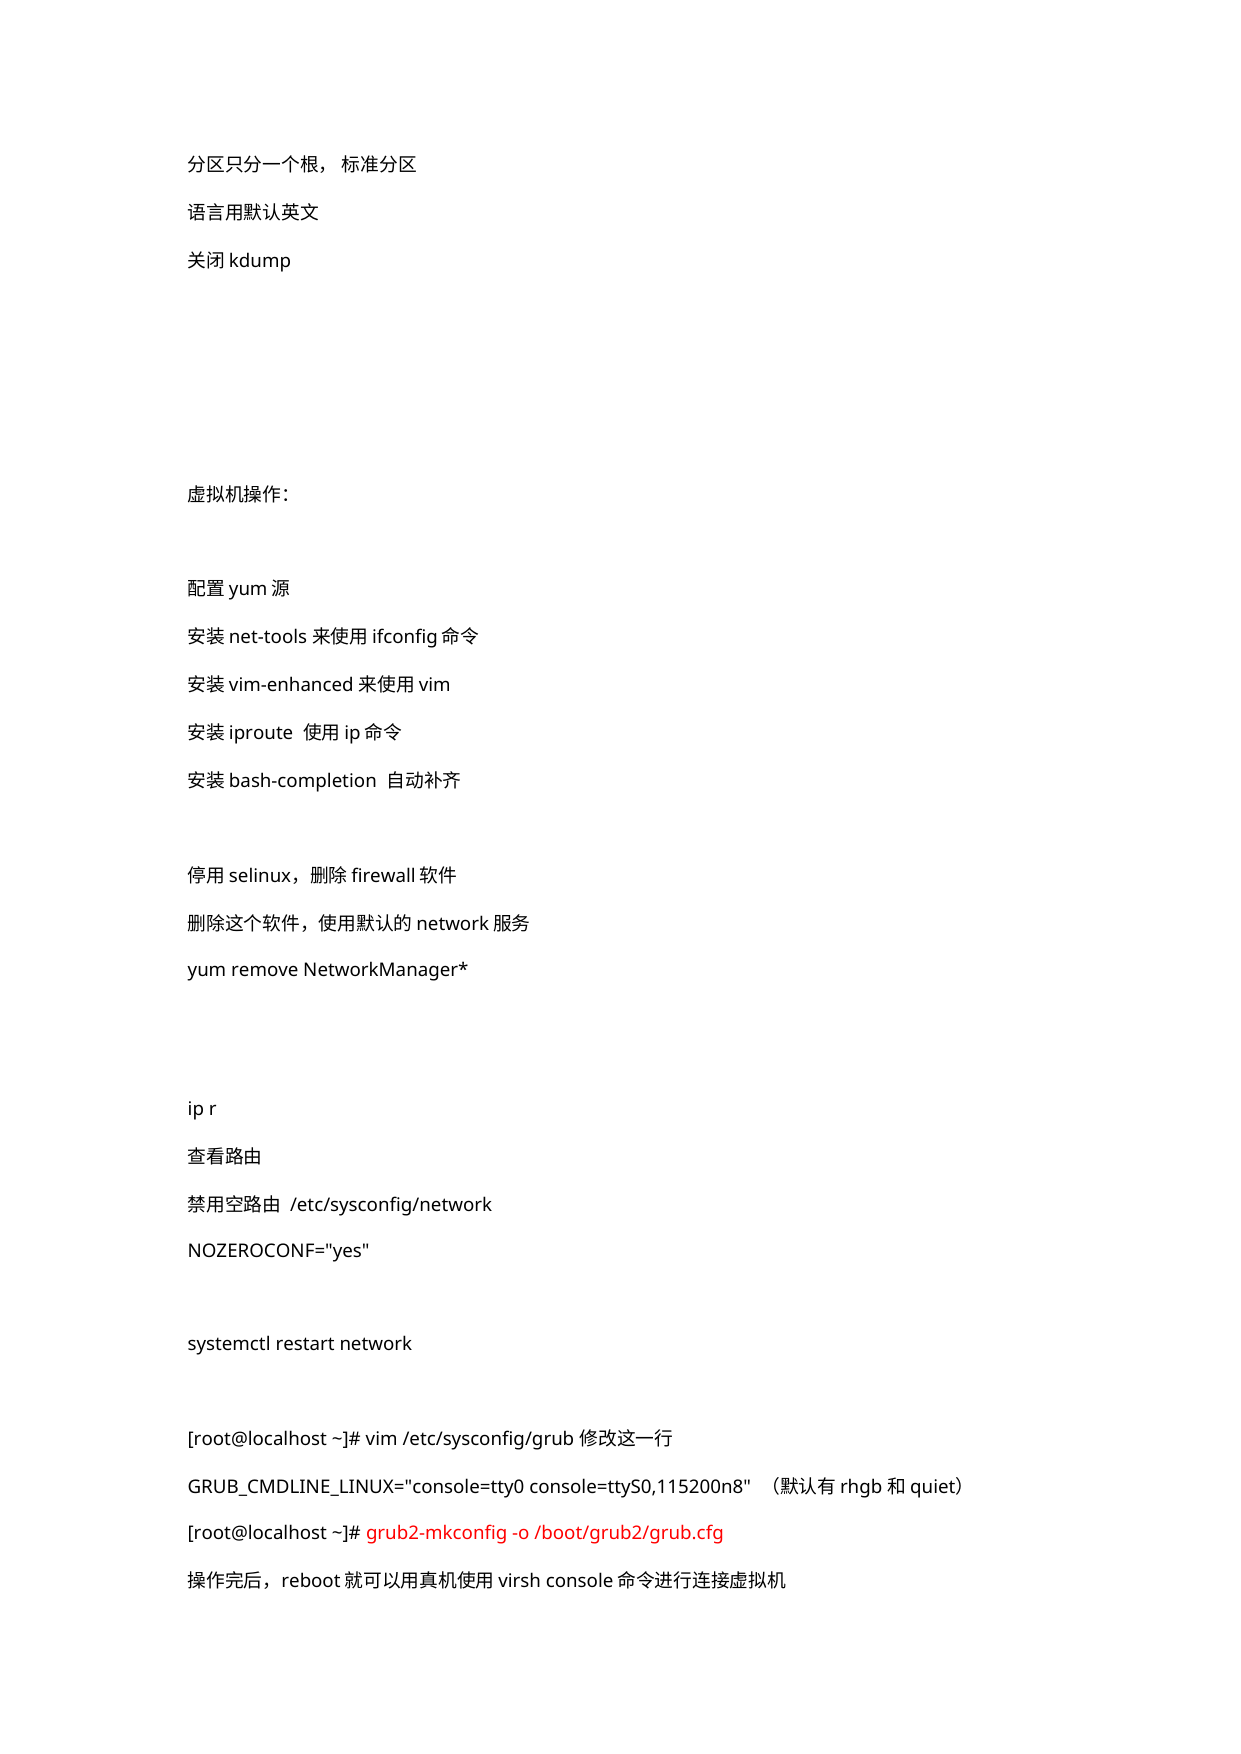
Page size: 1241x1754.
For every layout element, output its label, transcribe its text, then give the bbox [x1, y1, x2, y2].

text 停用selinux，删除firewall软件 [187, 860, 1053, 887]
text 关闭kdump [187, 246, 1053, 273]
text 虚拟机操作： [187, 479, 1053, 507]
text 删除这个软件，使用默认的network服务 [187, 908, 1053, 936]
text 操作完后，reboot就可以用真机使用virsh console命令进行连接虚拟机 [187, 1566, 1053, 1593]
text yum remove NetworkManager* [187, 956, 1053, 982]
text [root@localhost ~]# grub2-mkconfig -o /boot/grub2/grub.cfg [187, 1519, 1053, 1545]
text 语言用默认英文 [187, 198, 1053, 225]
text 禁用空路由 /etc/sysconfig/network [187, 1190, 1053, 1217]
text NOZEROCONF="yes" [187, 1238, 1053, 1263]
text ip r [187, 1095, 1053, 1121]
text [root@localhost ~]# vim /etc/sysconfig/grub 修改这一行 [187, 1423, 1053, 1450]
text 查看路由 [187, 1142, 1053, 1169]
text systemctl restart network [187, 1331, 1053, 1356]
text 配置yum源 [187, 574, 1053, 601]
text 安装net-tools 来使用ifconfig命令 [187, 622, 1053, 649]
text 安装iproute 使用ip命令 [187, 718, 1053, 745]
text 安装vim-enhanced 来使用vim [187, 670, 1053, 697]
text 分区只分一个根， 标准分区 [187, 150, 1053, 177]
text GRUB_CMDLINE_LINUX="console=tty0 console=ttyS0,115200n8" （默认有rhgb 和 quiet） [187, 1471, 1053, 1498]
text 安装bash-completion 自动补齐 [187, 766, 1053, 793]
